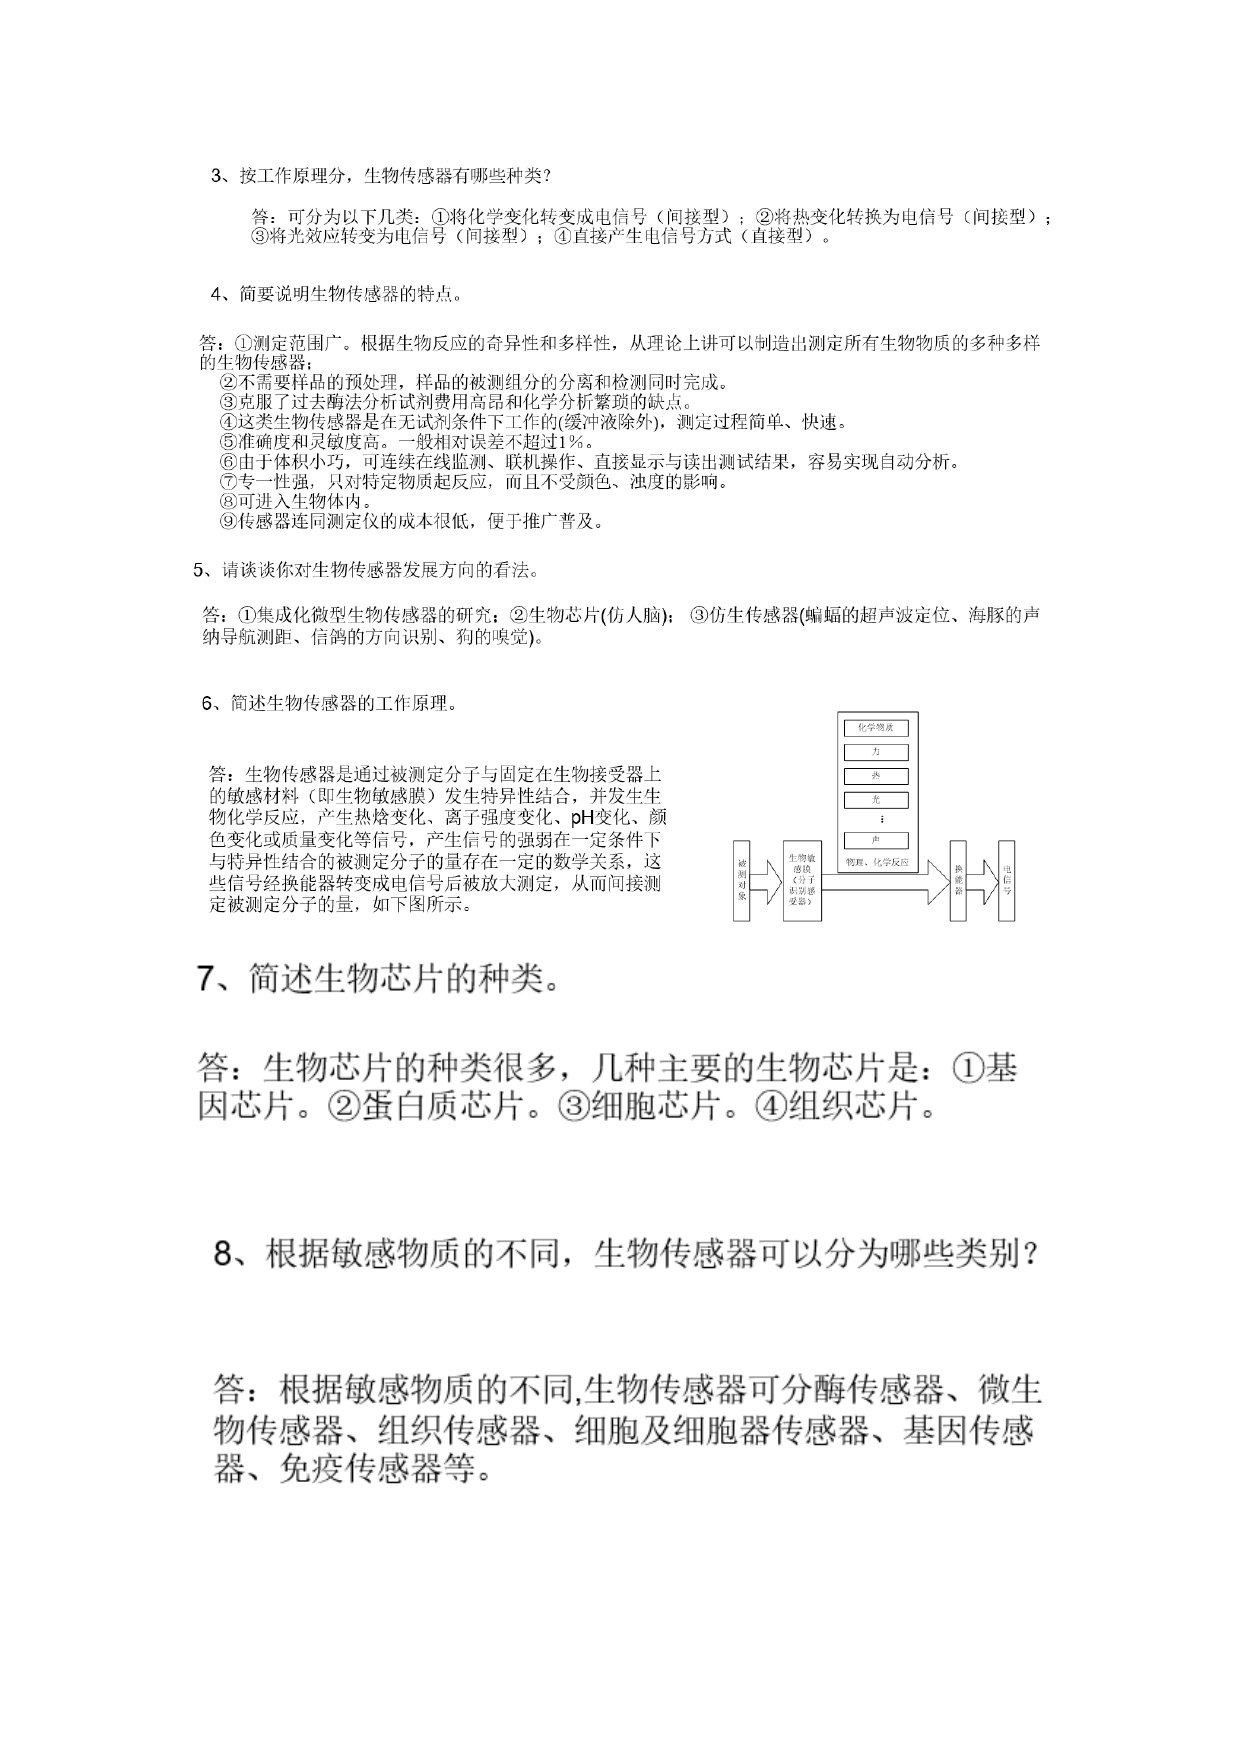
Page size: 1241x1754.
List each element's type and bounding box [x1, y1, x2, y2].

picture [187, 942, 1053, 1498]
picture [187, 552, 1053, 938]
picture [187, 162, 1053, 536]
